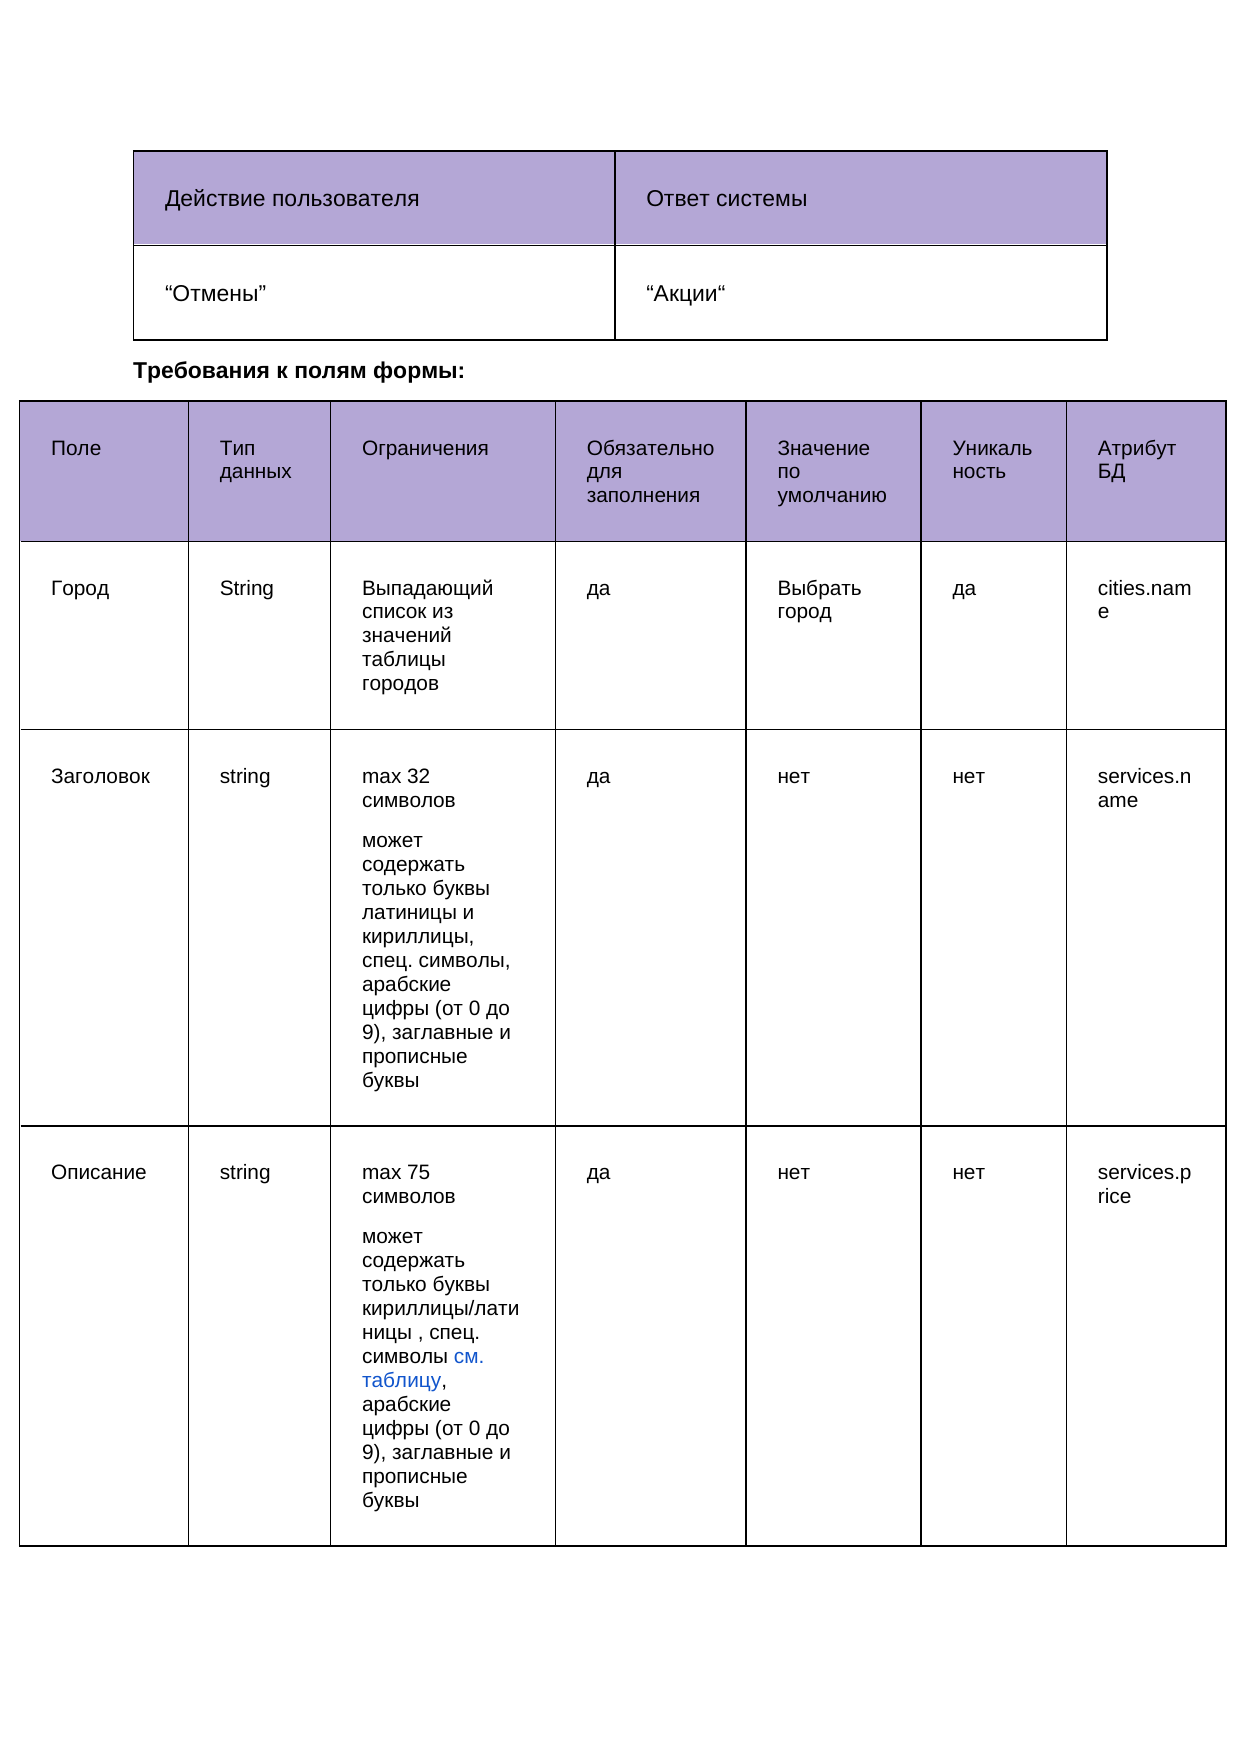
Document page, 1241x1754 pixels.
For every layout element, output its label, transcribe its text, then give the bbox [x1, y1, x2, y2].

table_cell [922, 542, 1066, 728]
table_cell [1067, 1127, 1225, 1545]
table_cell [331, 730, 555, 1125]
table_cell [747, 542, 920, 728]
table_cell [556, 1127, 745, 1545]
text Требования к полям формы: [95, 357, 1090, 384]
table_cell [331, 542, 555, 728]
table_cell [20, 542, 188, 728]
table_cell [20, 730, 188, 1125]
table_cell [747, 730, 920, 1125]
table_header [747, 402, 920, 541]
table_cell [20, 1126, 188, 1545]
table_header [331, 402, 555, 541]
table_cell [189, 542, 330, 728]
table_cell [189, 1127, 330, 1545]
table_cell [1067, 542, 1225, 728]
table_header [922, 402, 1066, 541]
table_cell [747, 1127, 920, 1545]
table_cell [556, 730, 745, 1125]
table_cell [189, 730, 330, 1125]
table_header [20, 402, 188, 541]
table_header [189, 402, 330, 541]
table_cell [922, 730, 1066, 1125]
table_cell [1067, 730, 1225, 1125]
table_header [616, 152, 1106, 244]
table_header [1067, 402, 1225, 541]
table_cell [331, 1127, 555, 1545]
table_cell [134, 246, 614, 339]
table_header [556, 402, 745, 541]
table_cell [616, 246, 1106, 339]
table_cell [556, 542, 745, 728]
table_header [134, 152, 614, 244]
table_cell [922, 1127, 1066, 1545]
